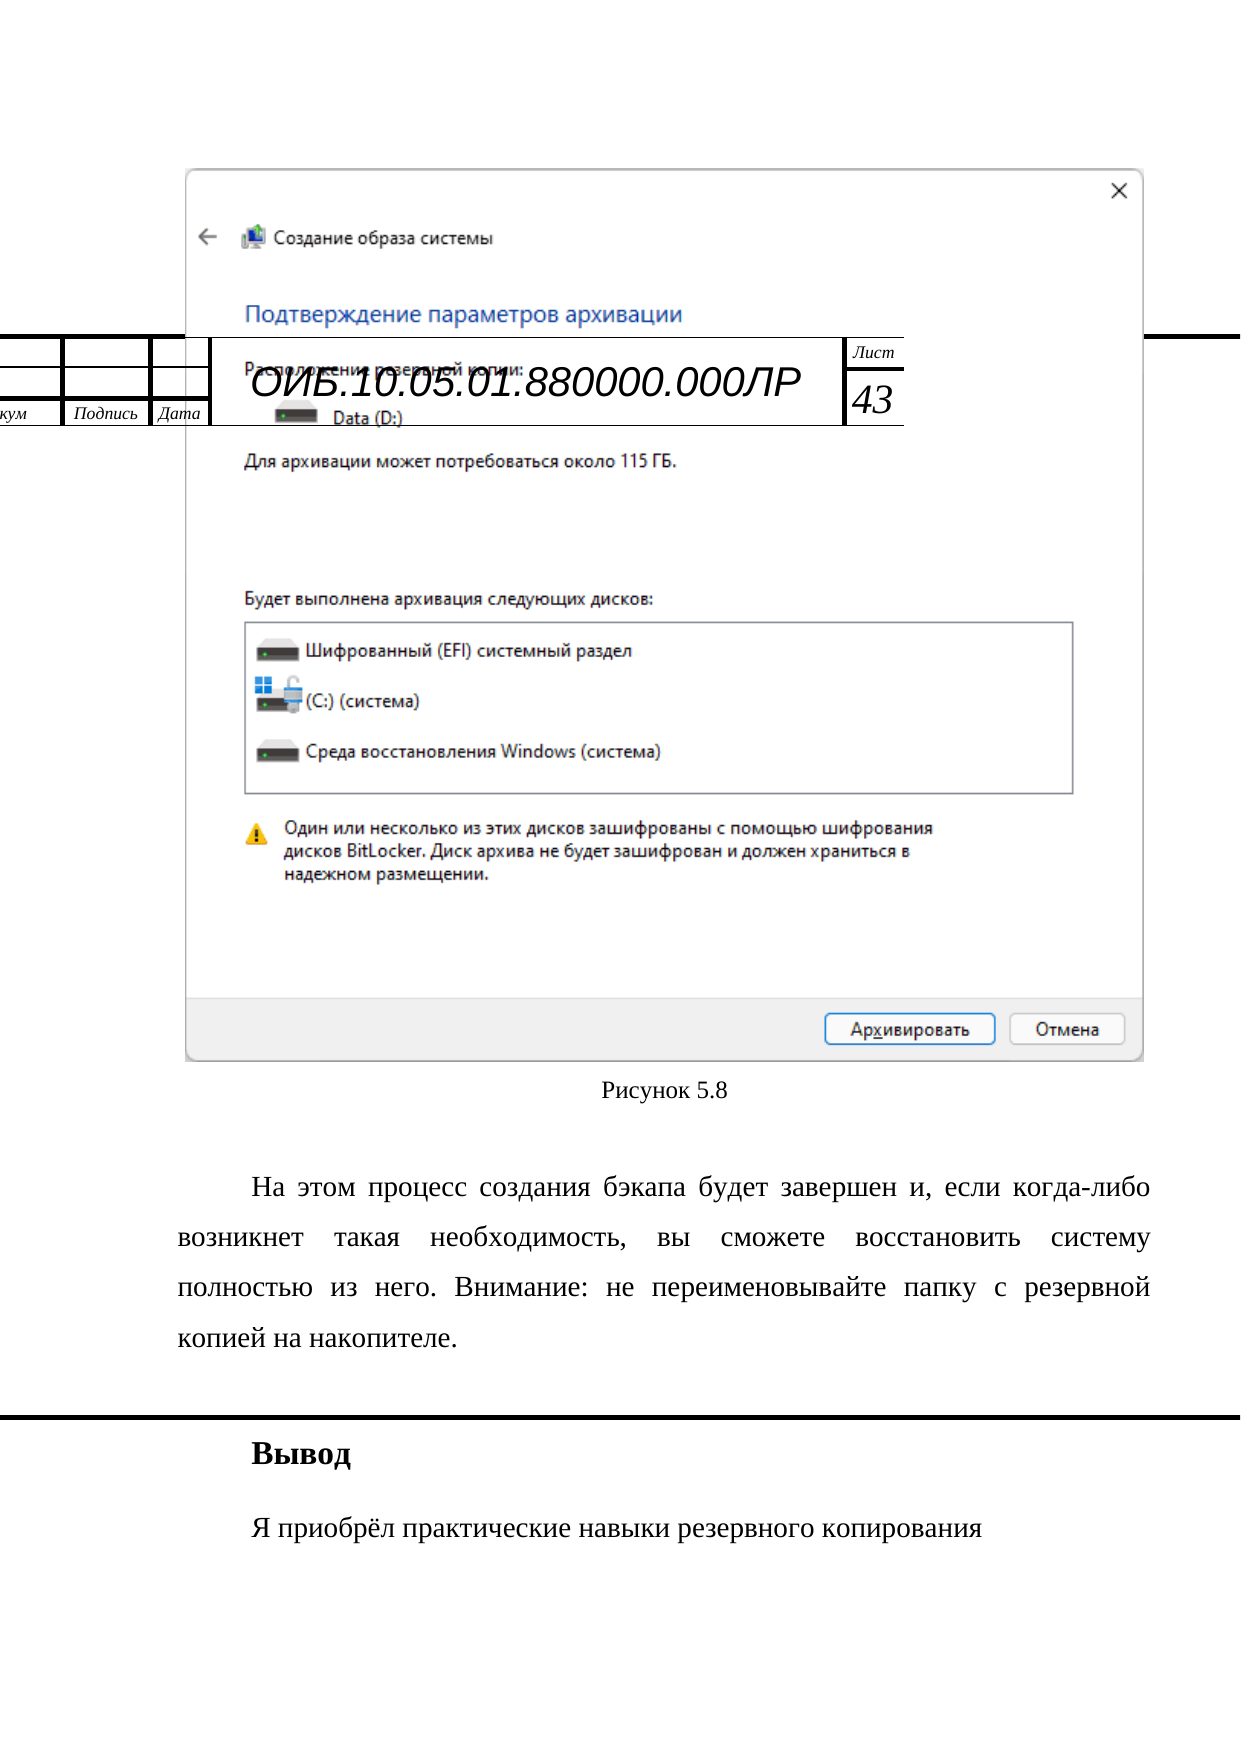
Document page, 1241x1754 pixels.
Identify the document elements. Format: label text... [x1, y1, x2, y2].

text На этом процесс создания бэкапа будет завершен и, если когда-либо возникнет такая необходимость, вы сможете восстановить систему полностью из него. Внимание: не переименовывайте папку с резервной копией на накопителе. [177, 1169, 1152, 1353]
picture [185, 401, 208, 425]
picture [185, 338, 208, 366]
text Я приобрёл практические навыки резервного копирования [177, 1510, 1152, 1543]
subtitle Вывод [177, 1433, 1152, 1471]
picture [212, 338, 842, 425]
subtitle Рисунок 5.8 [177, 1076, 1152, 1104]
picture [185, 168, 1144, 1062]
picture [185, 368, 208, 396]
